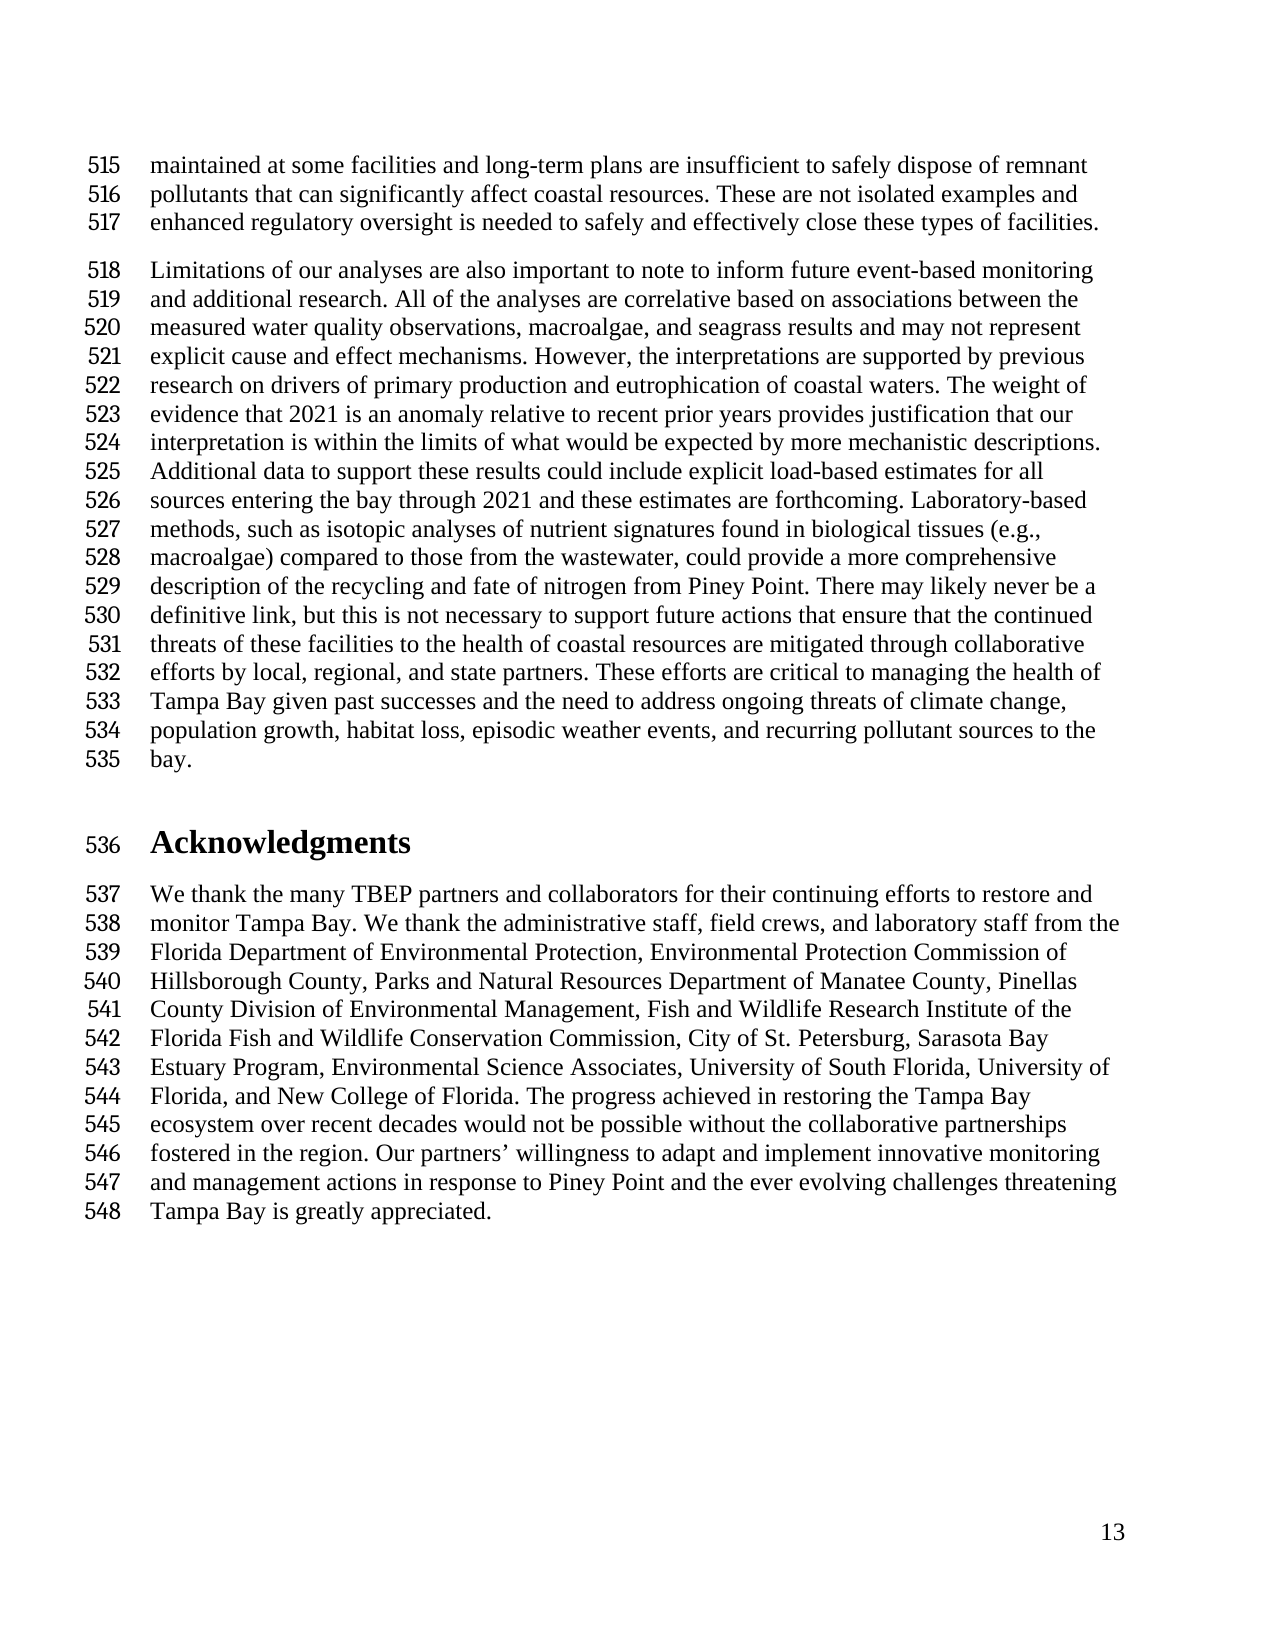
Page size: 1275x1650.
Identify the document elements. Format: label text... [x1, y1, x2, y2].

text Limitations of our analyses are also important to note to inform future event-based monitoring and additional research. All of the analyses are correlative based on associations between the measured water quality observations, macroalgae, and seagrass results and may not represent explicit cause and effect mechanisms. However, the interpretations are supported by previous research on drivers of primary production and eutrophication of coastal waters. The weight of evidence that 2021 is an anomaly relative to recent prior years provides justification that our interpretation is within the limits of what would be expected by more mechanistic descriptions. Additional data to support these results could include explicit load-based estimates for all sources entering the bay through 2021 and these estimates are forthcoming. Laboratory-based methods, such as isotopic analyses of nutrient signatures found in biological tissues (e.g., macroalgae) compared to those from the wastewater, could provide a more comprehensive description of the recycling and fate of nitrogen from Piney Point. There may likely never be a definitive link, but this is not necessary to support future actions that ensure that the continued threats of these facilities to the health of coastal resources are mitigated through collaborative efforts by local, regional, and state partners. These efforts are critical to managing the health of Tampa Bay given past successes and the need to address ongoing threats of climate change, population growth, habitat loss, episodic weather events, and recurring pollutant sources to the bay. [150, 255, 1125, 772]
subtitle Acknowledgments [150, 822, 1125, 861]
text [150, 150, 1125, 236]
text We thank the many TBEP partners and collaborators for their continuing efforts to restore and monitor Tampa Bay. We thank the administrative staff, field crews, and laboratory staff from the Florida Department of Environmental Protection, Environmental Protection Commission of Hillsborough County, Parks and Natural Resources Department of Manatee County, Pinellas County Division of Environmental Management, Fish and Wildlife Research Institute of the Florida Fish and Wildlife Conservation Commission, City of St. Petersburg, Sarasota Bay Estuary Program, Environmental Science Associates, University of South Florida, University of Florida, and New College of Florida. The progress achieved in restoring the Tampa Bay ecosystem over recent decades would not be possible without the collaborative partnerships fostered in the region. Our partners’ willingness to adapt and implement innovative monitoring and management actions in response to Piney Point and the ever evolving challenges threatening Tampa Bay is greatly appreciated. [150, 879, 1125, 1224]
